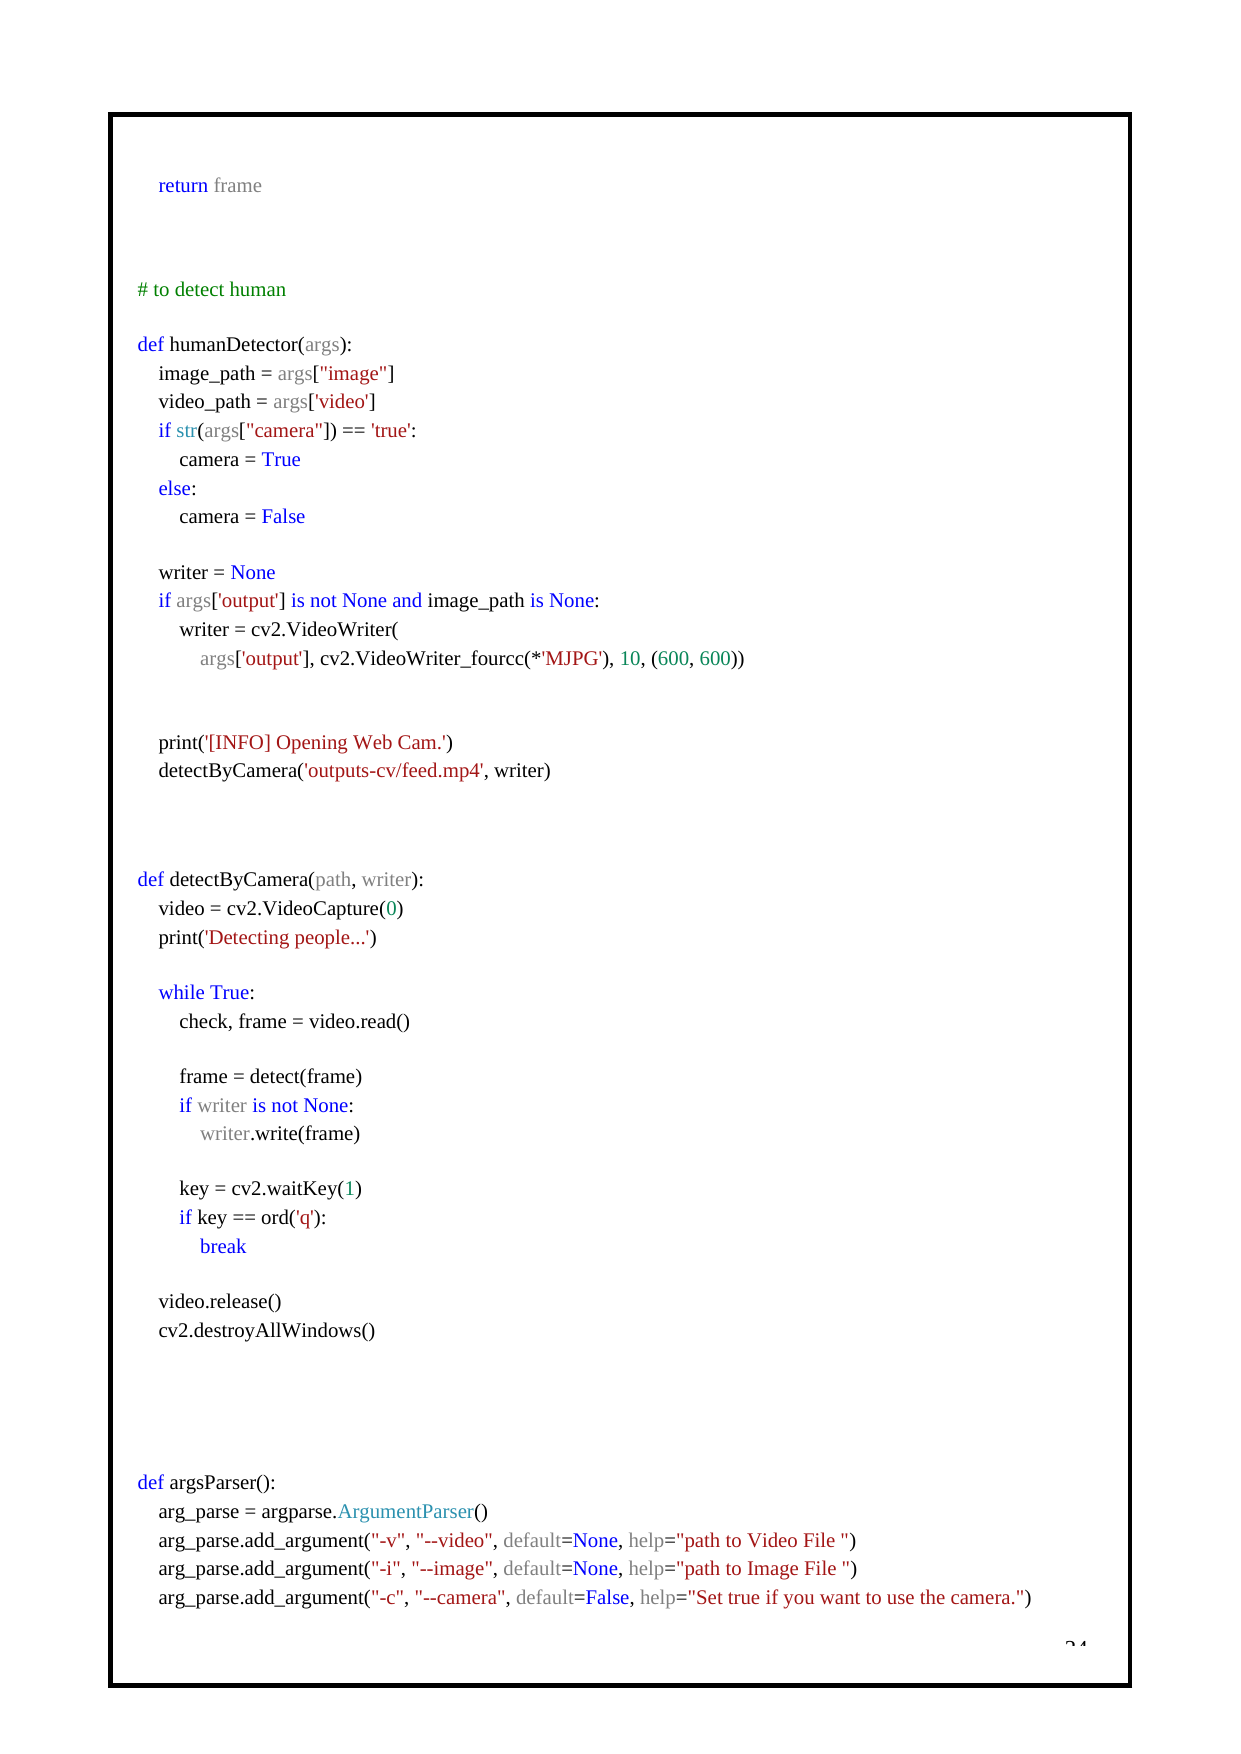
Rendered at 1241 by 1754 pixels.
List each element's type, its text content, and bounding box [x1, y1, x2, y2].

text arg_parse.add_argument("-i", "--image", default=None, help="path to Image File ") [137, 1552, 1103, 1580]
text break [137, 1229, 1103, 1258]
text args['output'], cv2.VideoWriter_fourcc(*'MJPG'), 10, (600, 600)) [137, 641, 1103, 670]
text def detectByCamera(path, writer): [137, 863, 1103, 891]
text def humanDetector(args): [137, 327, 1103, 356]
text camera = False [137, 500, 1103, 528]
text key = cv2.waitKey(1) [137, 1172, 1103, 1200]
text def argsParser(): [137, 1465, 1103, 1494]
text arg_parse.add_argument("-v", "--video", default=None, help="path to Video File ") [137, 1523, 1103, 1552]
text if writer is not None: [137, 1088, 1103, 1117]
text if key == ord('q'): [137, 1200, 1103, 1229]
text arg_parse.add_argument("-c", "--camera", default=False, help="Set true if you want to use the camera.") [137, 1580, 1103, 1609]
text if args['output'] is not None and image_path is None: [137, 584, 1103, 612]
text video_path = args['video'] [137, 385, 1103, 413]
text # to detect human [137, 272, 1103, 301]
text video = cv2.VideoCapture(0) [137, 891, 1103, 920]
text else: [137, 471, 1103, 500]
text cv2.destroyAllWindows() [137, 1313, 1103, 1342]
text arg_parse = argparse.ArgumentParser() [137, 1494, 1103, 1523]
text print('Detecting people...') [137, 920, 1103, 949]
text camera = True [137, 442, 1103, 471]
text print('[INFO] Opening Web Cam.') [137, 725, 1103, 754]
text writer = cv2.VideoWriter( [137, 612, 1103, 641]
text return frame [137, 168, 1103, 197]
text frame = detect(frame) [137, 1059, 1103, 1088]
text detectByCamera('outputs-cv/feed.mp4', writer) [137, 754, 1103, 782]
text while True: [137, 975, 1103, 1004]
text check, frame = video.read() [137, 1004, 1103, 1033]
text writer = None [137, 555, 1103, 584]
text image_path = args["image"] [137, 356, 1103, 385]
text if str(args["camera"]) == 'true': [137, 413, 1103, 442]
text writer.write(frame) [137, 1117, 1103, 1145]
text video.release() [137, 1284, 1103, 1313]
